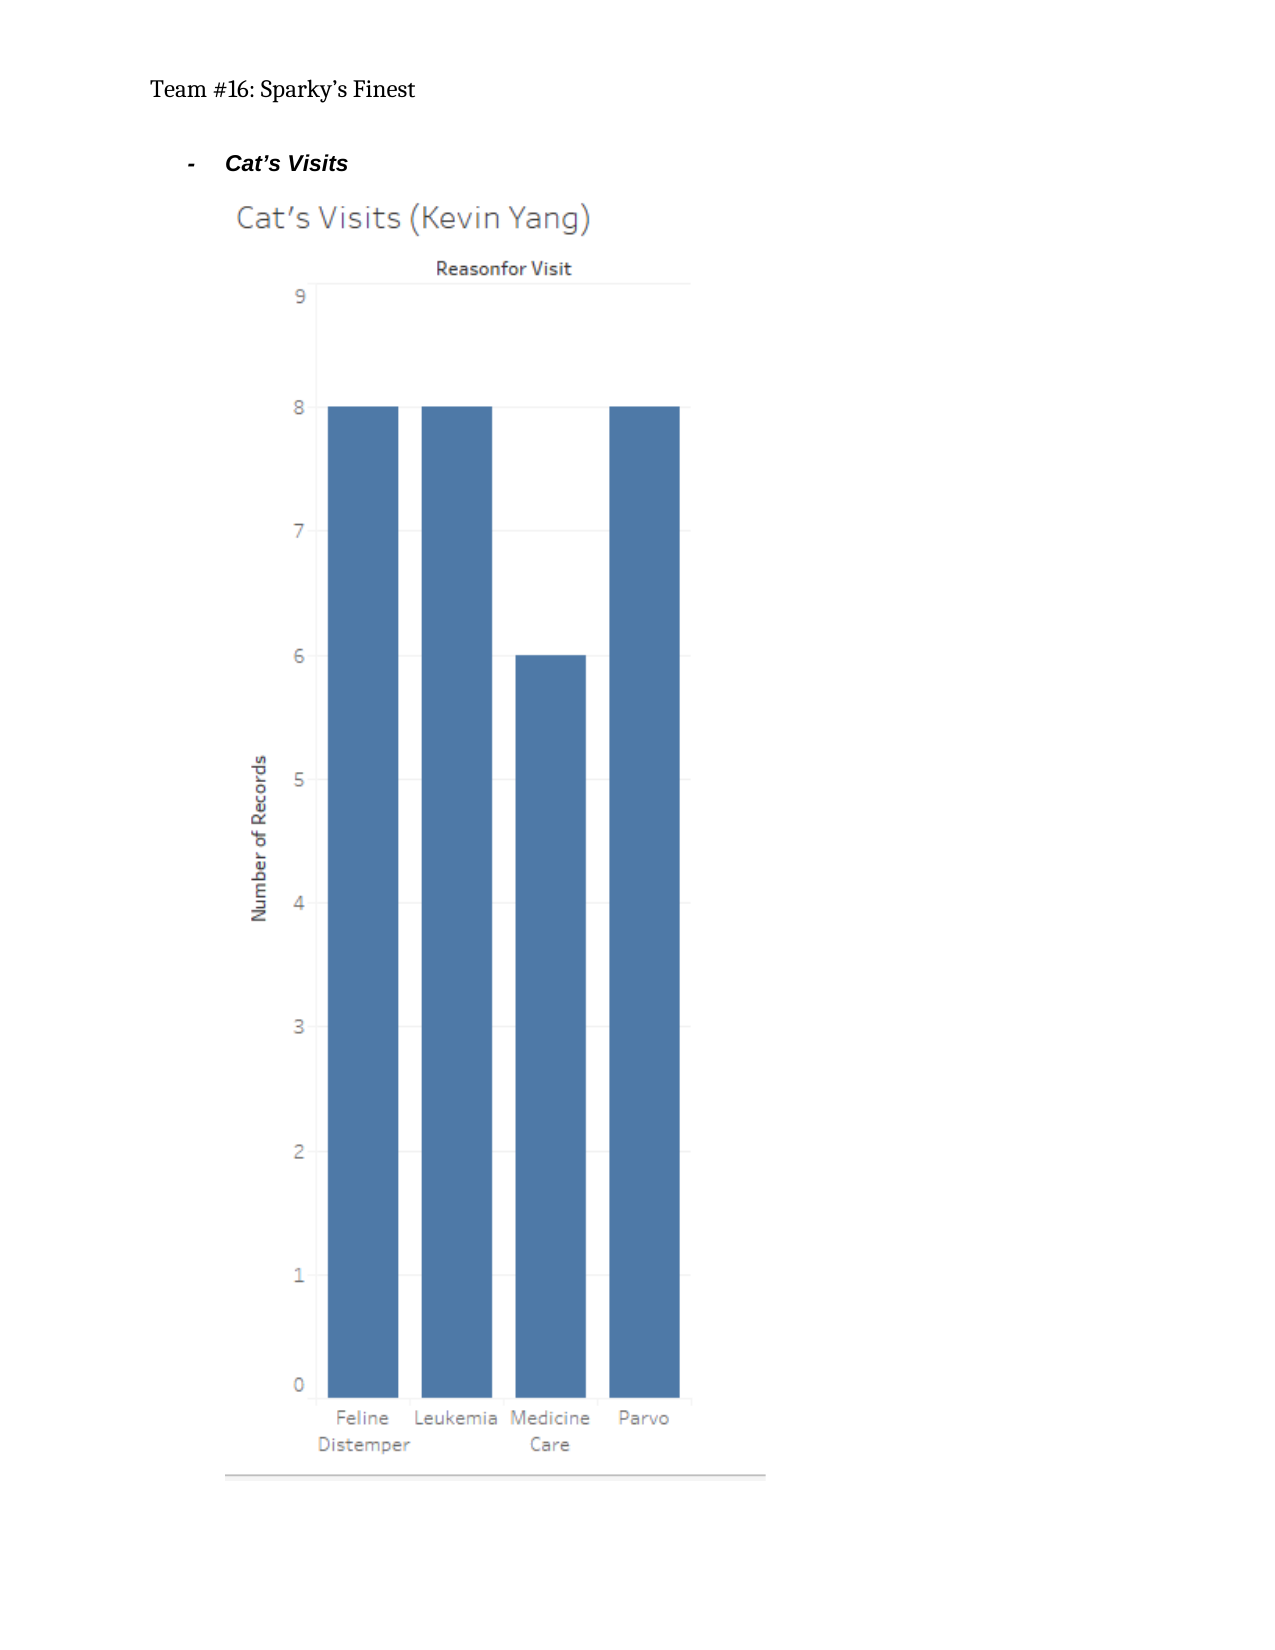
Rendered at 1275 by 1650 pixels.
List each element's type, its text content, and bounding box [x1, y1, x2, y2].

picture [225, 180, 766, 1481]
list Cat’s Visits [187, 150, 1125, 176]
